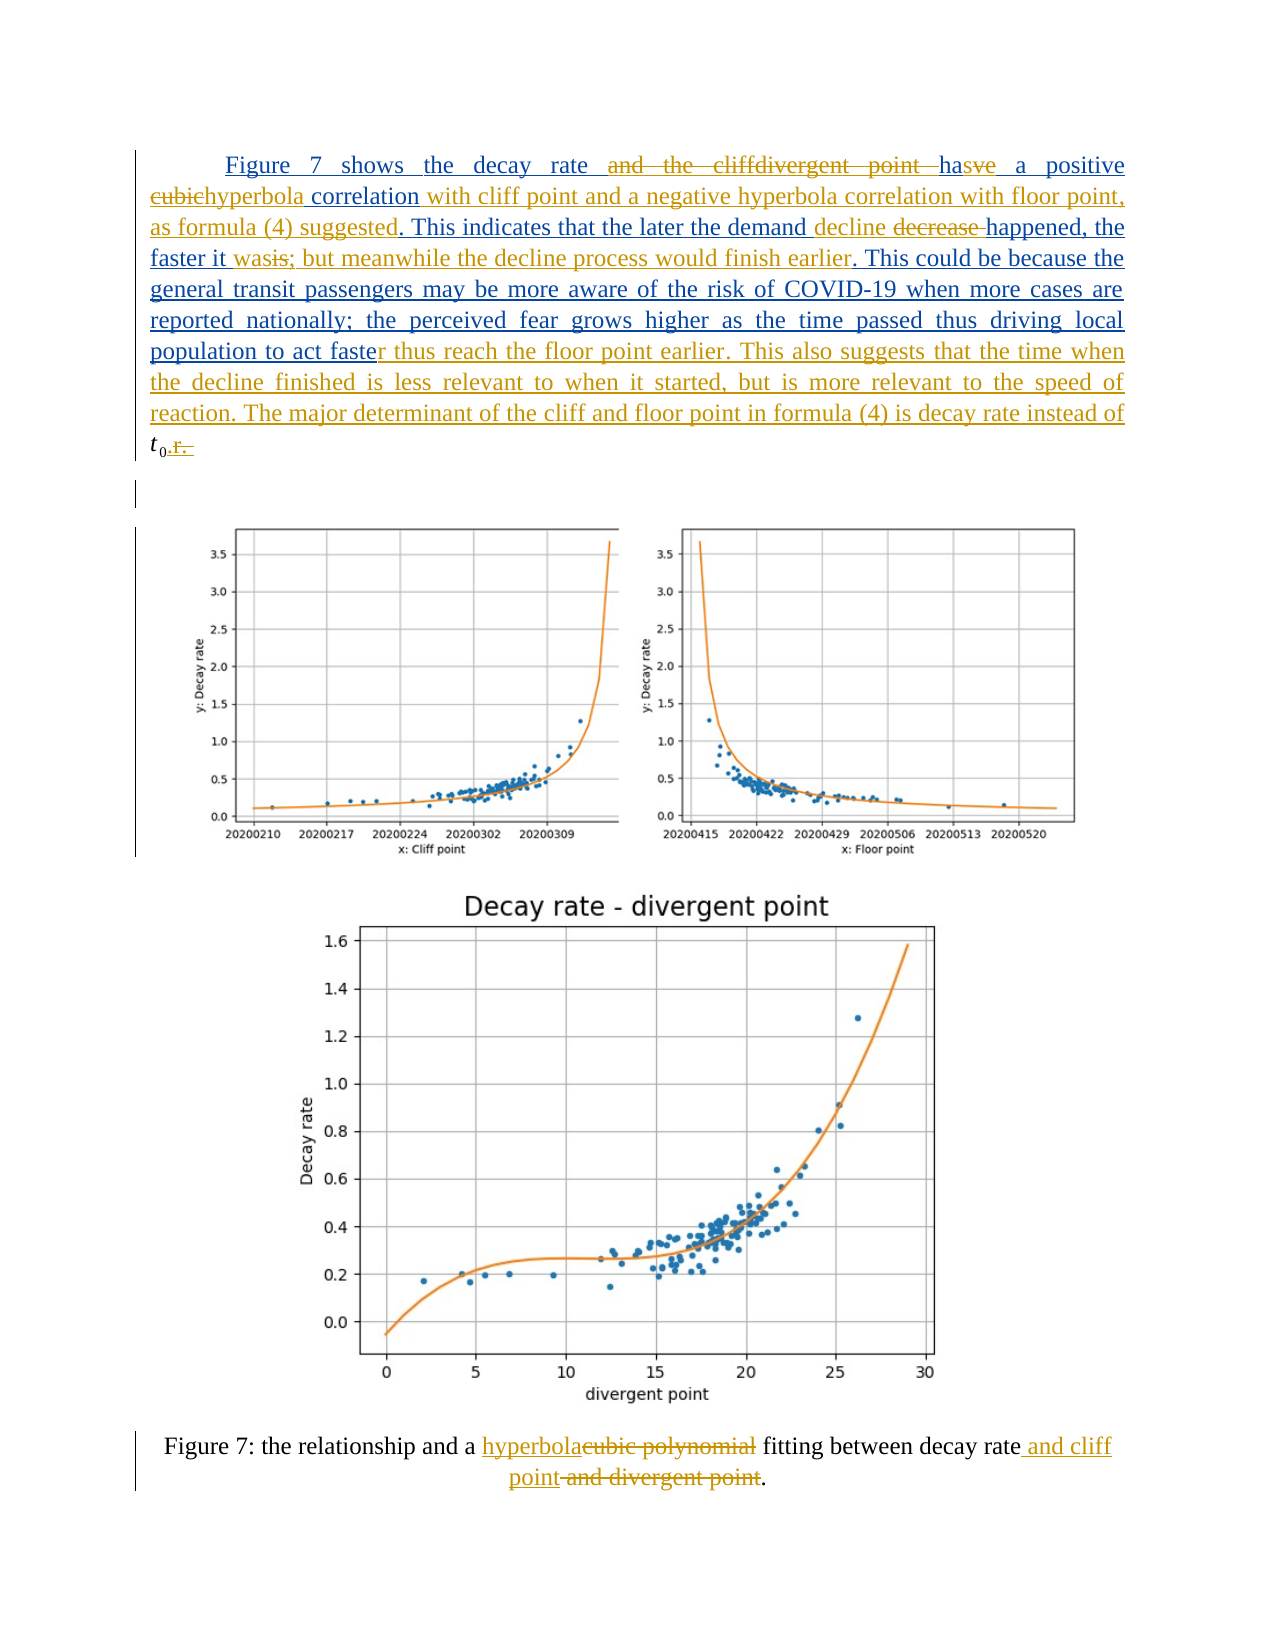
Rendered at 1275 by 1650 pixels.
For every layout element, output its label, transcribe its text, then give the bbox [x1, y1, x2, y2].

text Figure : the relationship and a fitting between decay rate. [150, 1431, 1125, 1491]
picture [191, 527, 1084, 858]
picture [267, 859, 1008, 1415]
